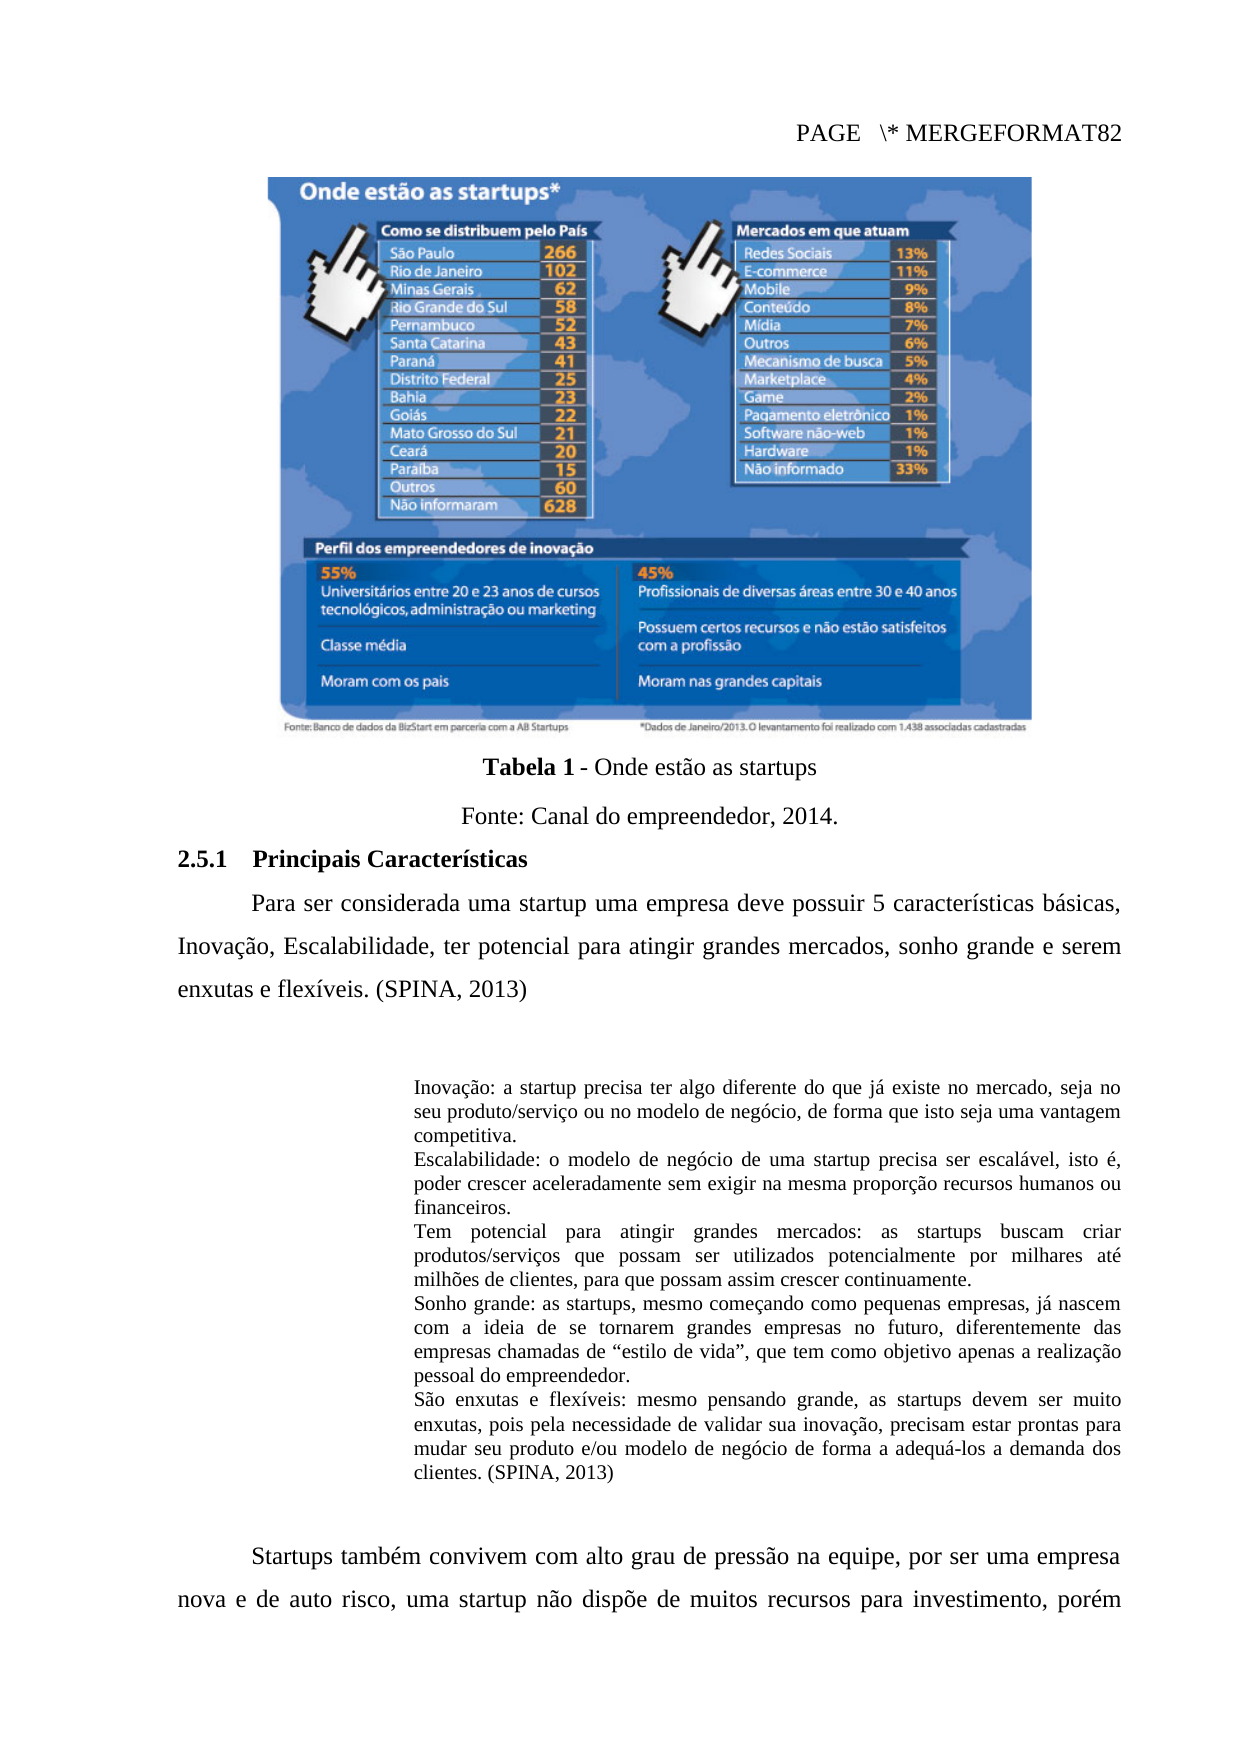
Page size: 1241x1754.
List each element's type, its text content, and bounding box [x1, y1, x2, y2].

text Tabela 1 - Onde estão as startups [177, 752, 1122, 781]
subtitle Principais Características [177, 844, 1122, 873]
picture [267, 177, 1032, 738]
text Sonho grande: as startups, mesmo começando como pequenas empresas, já nascem com a ideia de se tornarem grandes empresas no futuro, diferentemente das empresas chamadas de “estilo de vida”, que tem como objetivo apenas a realização pessoal do empreendedor. [413, 1291, 1122, 1387]
text Inovação: a startup precisa ter algo diferente do que já existe no mercado, seja no seu produto/serviço ou no modelo de negócio, de forma que isto seja uma vantagem competitiva. [413, 1074, 1122, 1147]
text Escalabilidade: o modelo de negócio de uma startup precisa ser escalável, isto é, poder crescer aceleradamente sem exigir na mesma proporção recursos humanos ou financeiros. [413, 1147, 1122, 1219]
text Para ser considerada uma startup uma empresa deve possuir 5 características básicas, Inovação, Escalabilidade, ter potencial para atingir grandes mercados, sonho grande e serem enxutas e flexíveis. (SPINA, 2013) [177, 888, 1122, 1003]
text Fonte: Canal do empreendedor, 2014. [177, 801, 1122, 830]
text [177, 1541, 1122, 1613]
text Tem potencial para atingir grandes mercados: as startups buscam criar produtos/serviços que possam ser utilizados potencialmente por milhares até milhões de clientes, para que possam assim crescer continuamente. [413, 1219, 1122, 1291]
text São enxutas e flexíveis: mesmo pensando grande, as startups devem ser muito enxutas, pois pela necessidade de validar sua inovação, precisam estar prontas para mudar seu produto e/ou modelo de negócio de forma a adequá-los a demanda dos clientes. (SPINA, 2013) [413, 1387, 1122, 1484]
